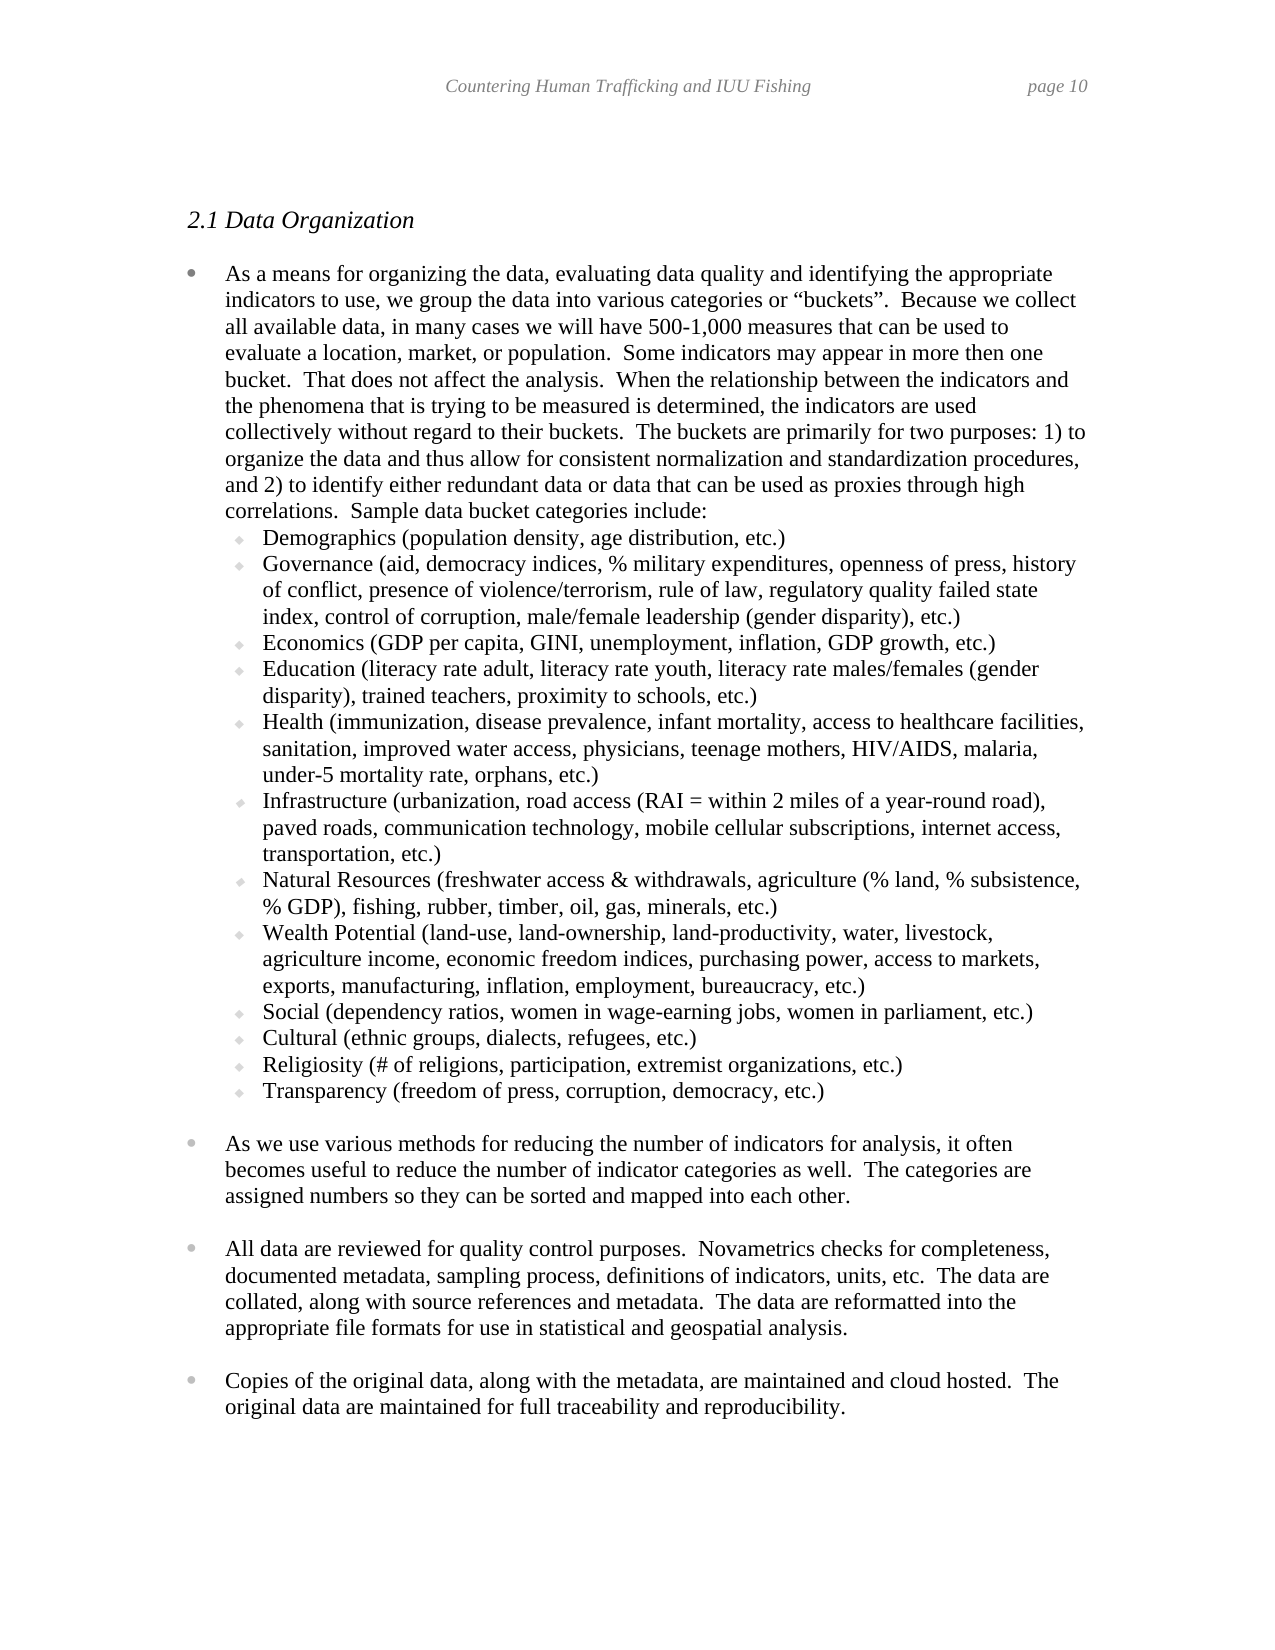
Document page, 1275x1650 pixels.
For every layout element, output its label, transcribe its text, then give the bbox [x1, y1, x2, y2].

list Social (dependency ratios, women in wage-earning jobs, women in parliament, etc.) [234, 998, 1087, 1024]
list Religiosity (# of religions, participation, extremist organizations, etc.) [234, 1051, 1087, 1077]
list 2.1 Data Organization [187, 205, 1087, 234]
list Natural Resources (freshwater access & withdrawals, agriculture (% land, % subsistence, % GDP), fishing, rubber, timber, oil, gas, minerals, etc.) [234, 866, 1087, 919]
list Education (literacy rate adult, literacy rate youth, literacy rate males/females (gender disparity), trained teachers, proximity to schools, etc.) [234, 656, 1087, 708]
list As we use various methods for reducing the number of indicators for analysis, it often becomes useful to reduce the number of indicator categories as well. The categories are assigned numbers so they can be sorted and mapped into each other. [187, 1130, 1087, 1209]
list Copies of the original data, along with the metadata, are maintained and cloud hosted. The original data are maintained for full traceability and reproducibility. [187, 1367, 1087, 1420]
list Transparency (freedom of press, corruption, democracy, etc.) [234, 1077, 1087, 1103]
list Infrastructure (urbanization, road access (RAI = within 2 miles of a year-round road), paved roads, communication technology, mobile cellular subscriptions, internet access, transportation, etc.) [234, 787, 1087, 866]
list All data are reviewed for quality control purposes. Novametrics checks for completeness, documented metadata, sampling process, definitions of indicators, units, etc. The data are collated, along with source references and metadata. The data are reformatted into the appropriate file formats for use in statistical and geospatial analysis. [187, 1235, 1087, 1341]
list As a means for organizing the data, evaluating data quality and identifying the appropriate indicators to use, we group the data into various categories or “buckets”. Because we collect all available data, in many cases we will have 500-1,000 measures that can be used to evaluate a location, market, or population. Some indicators may appear in more then one bucket. That does not affect the analysis. When the relationship between the indicators and the phenomena that is trying to be measured is determined, the indicators are used collectively without regard to their buckets. The buckets are primarily for two purposes: 1) to organize the data and thus allow for consistent normalization and standardization procedures, and 2) to identify either redundant data or data that can be used as proxies through high correlations. Sample data bucket categories include: [187, 260, 1087, 524]
list Wealth Potential (land-use, land-ownership, land-productivity, water, livestock, agriculture income, economic freedom indices, purchasing power, access to markets, exports, manufacturing, inflation, employment, bureaucracy, etc.) [234, 919, 1087, 998]
list Governance (aid, democracy indices, % military expenditures, openness of press, history of conflict, presence of violence/terrorism, rule of law, regulatory quality failed state index, control of corruption, male/female leadership (gender disparity), etc.) [234, 550, 1087, 629]
list Economics (GDP per capita, GINI, unemployment, inflation, GDP growth, etc.) [234, 629, 1087, 656]
list Health (immunization, disease prevalence, infant mortality, access to healthcare facilities, sanitation, improved water access, physicians, teenage mothers, HIV/AIDS, malaria, under-5 mortality rate, orphans, etc.) [234, 708, 1087, 787]
list Demographics (population density, age distribution, etc.) [234, 524, 1087, 550]
list Cultural (ethnic groups, dialects, refugees, etc.) [234, 1024, 1087, 1051]
